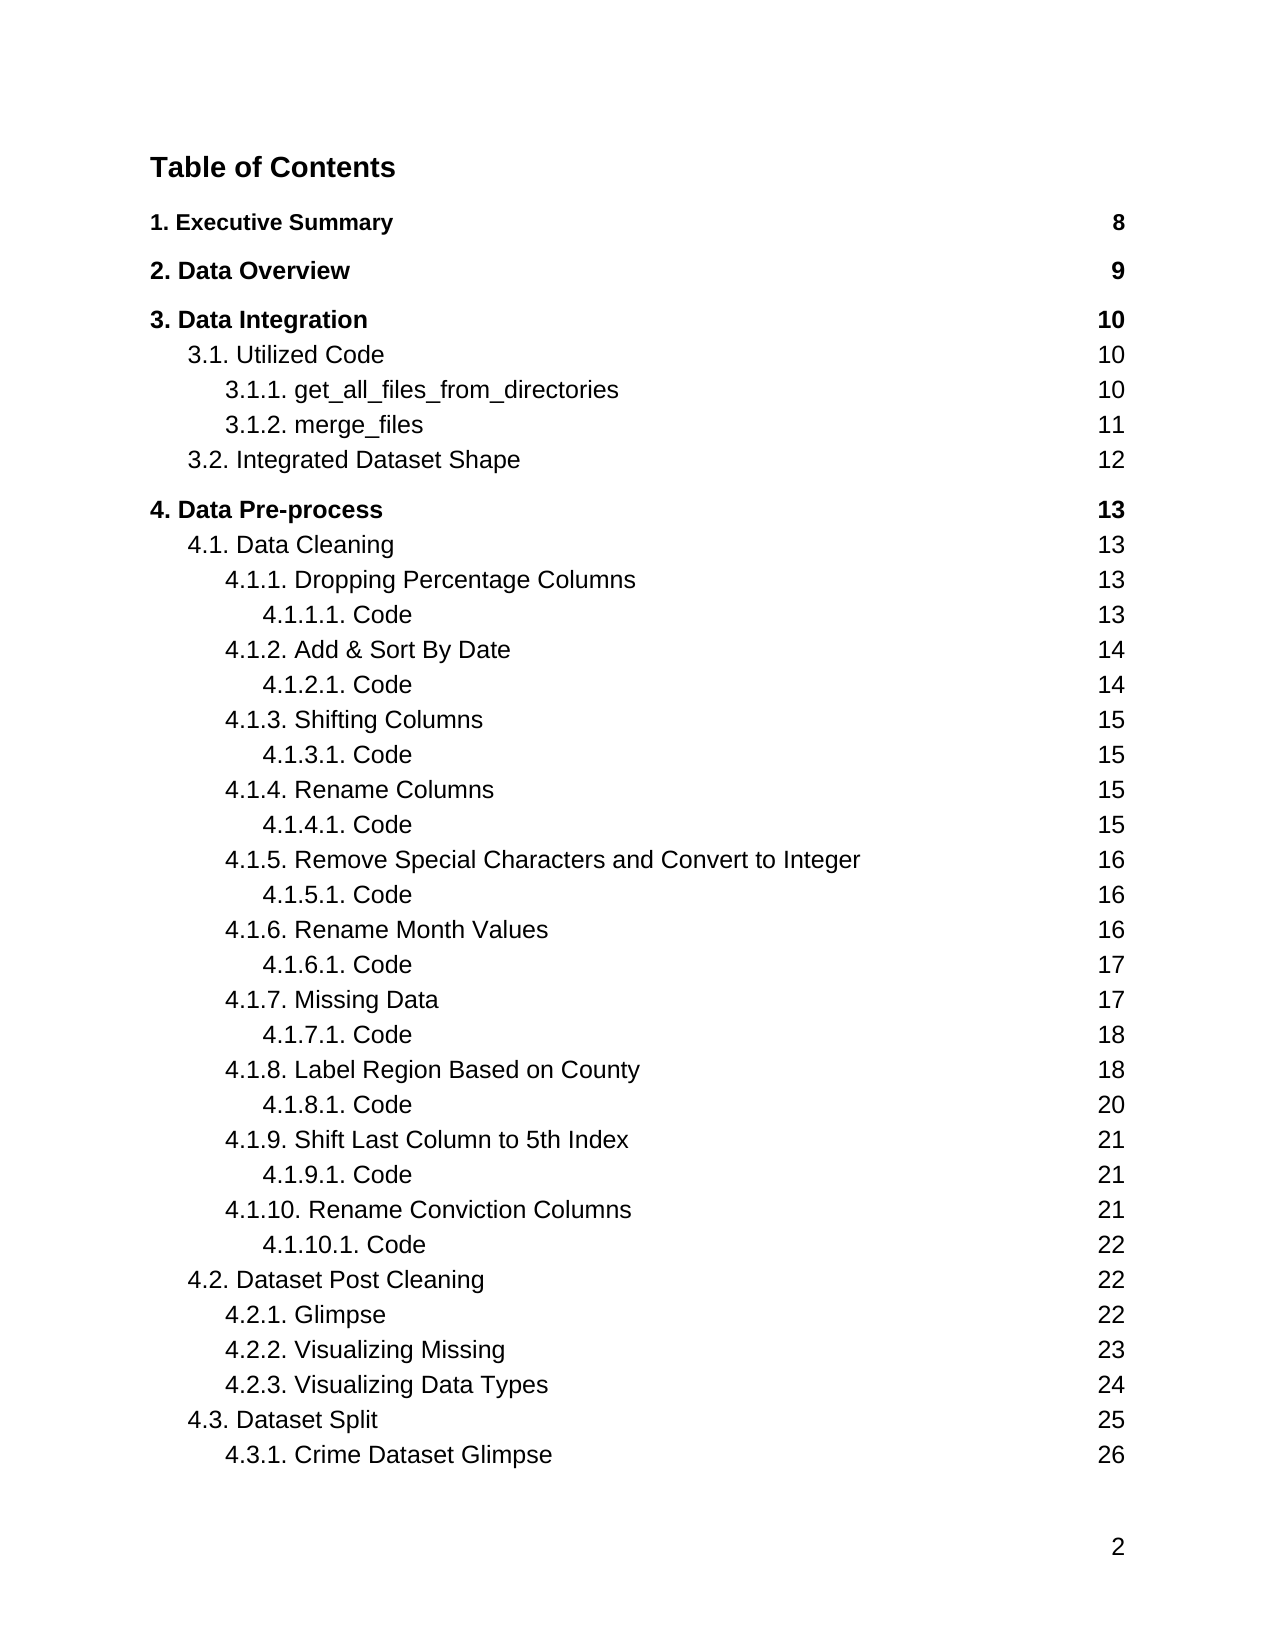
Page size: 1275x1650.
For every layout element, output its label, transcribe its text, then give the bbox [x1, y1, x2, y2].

text Table of Contents [150, 150, 1125, 183]
